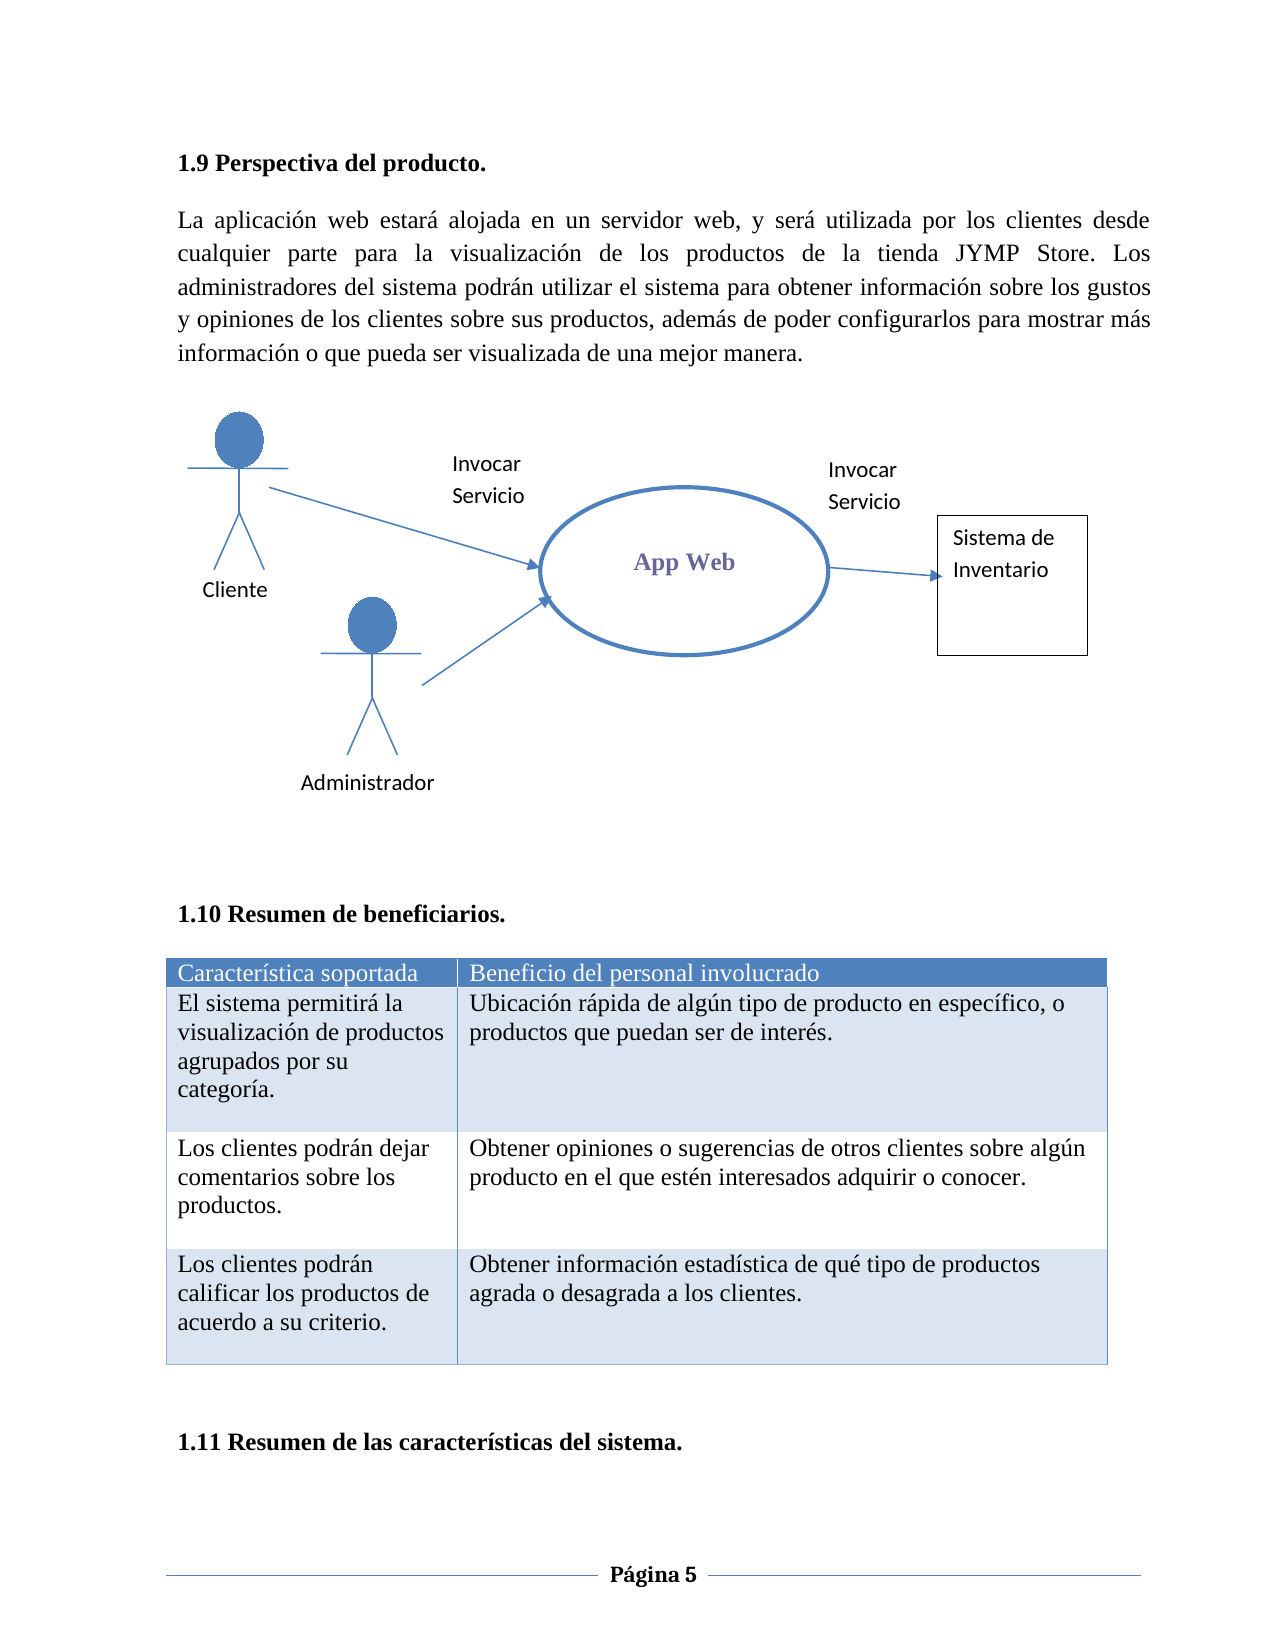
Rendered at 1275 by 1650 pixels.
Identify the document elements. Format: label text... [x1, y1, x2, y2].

table_header Beneficio del personal involucrado [458, 959, 1107, 987]
table_cell Obtener opiniones o sugerencias de otros clientes sobre algún producto en el que estén interesados adquirir o conocer. [458, 1133, 1107, 1248]
subtitle 1.10 Resumen de beneficiarios. [177, 899, 1152, 928]
text La aplicación web estará alojada en un servidor web, y será utilizada por los clientes desde cualquier parte para la visualización de los productos de la tienda JYMP Store. Los administradores del sistema podrán utilizar el sistema para obtener información sobre los gustos y opiniones de los clientes sobre sus productos, además de poder configurarlos para mostrar más información o que pueda ser visualizada de una mejor manera. [177, 206, 1152, 366]
table_cell Los clientes podrán dejar comentarios sobre los productos. [167, 1133, 457, 1248]
table_header Característica soportada [167, 959, 457, 987]
table_cell Ubicación rápida de algún tipo de producto en específico, o productos que puedan ser de interés. [458, 988, 1107, 1132]
table_cell El sistema permitirá la visualización de productos agrupados por su categoría. [167, 988, 457, 1132]
table_cell Obtener información estadística de qué tipo de productos agrada o desagrada a los clientes. [458, 1249, 1107, 1364]
subtitle 1.9 Perspectiva del producto. [177, 148, 1152, 176]
table_cell Los clientes podrán calificar los productos de acuerdo a su criterio. [167, 1249, 457, 1364]
subtitle 1.11 Resumen de las características del sistema. [177, 1427, 1152, 1456]
